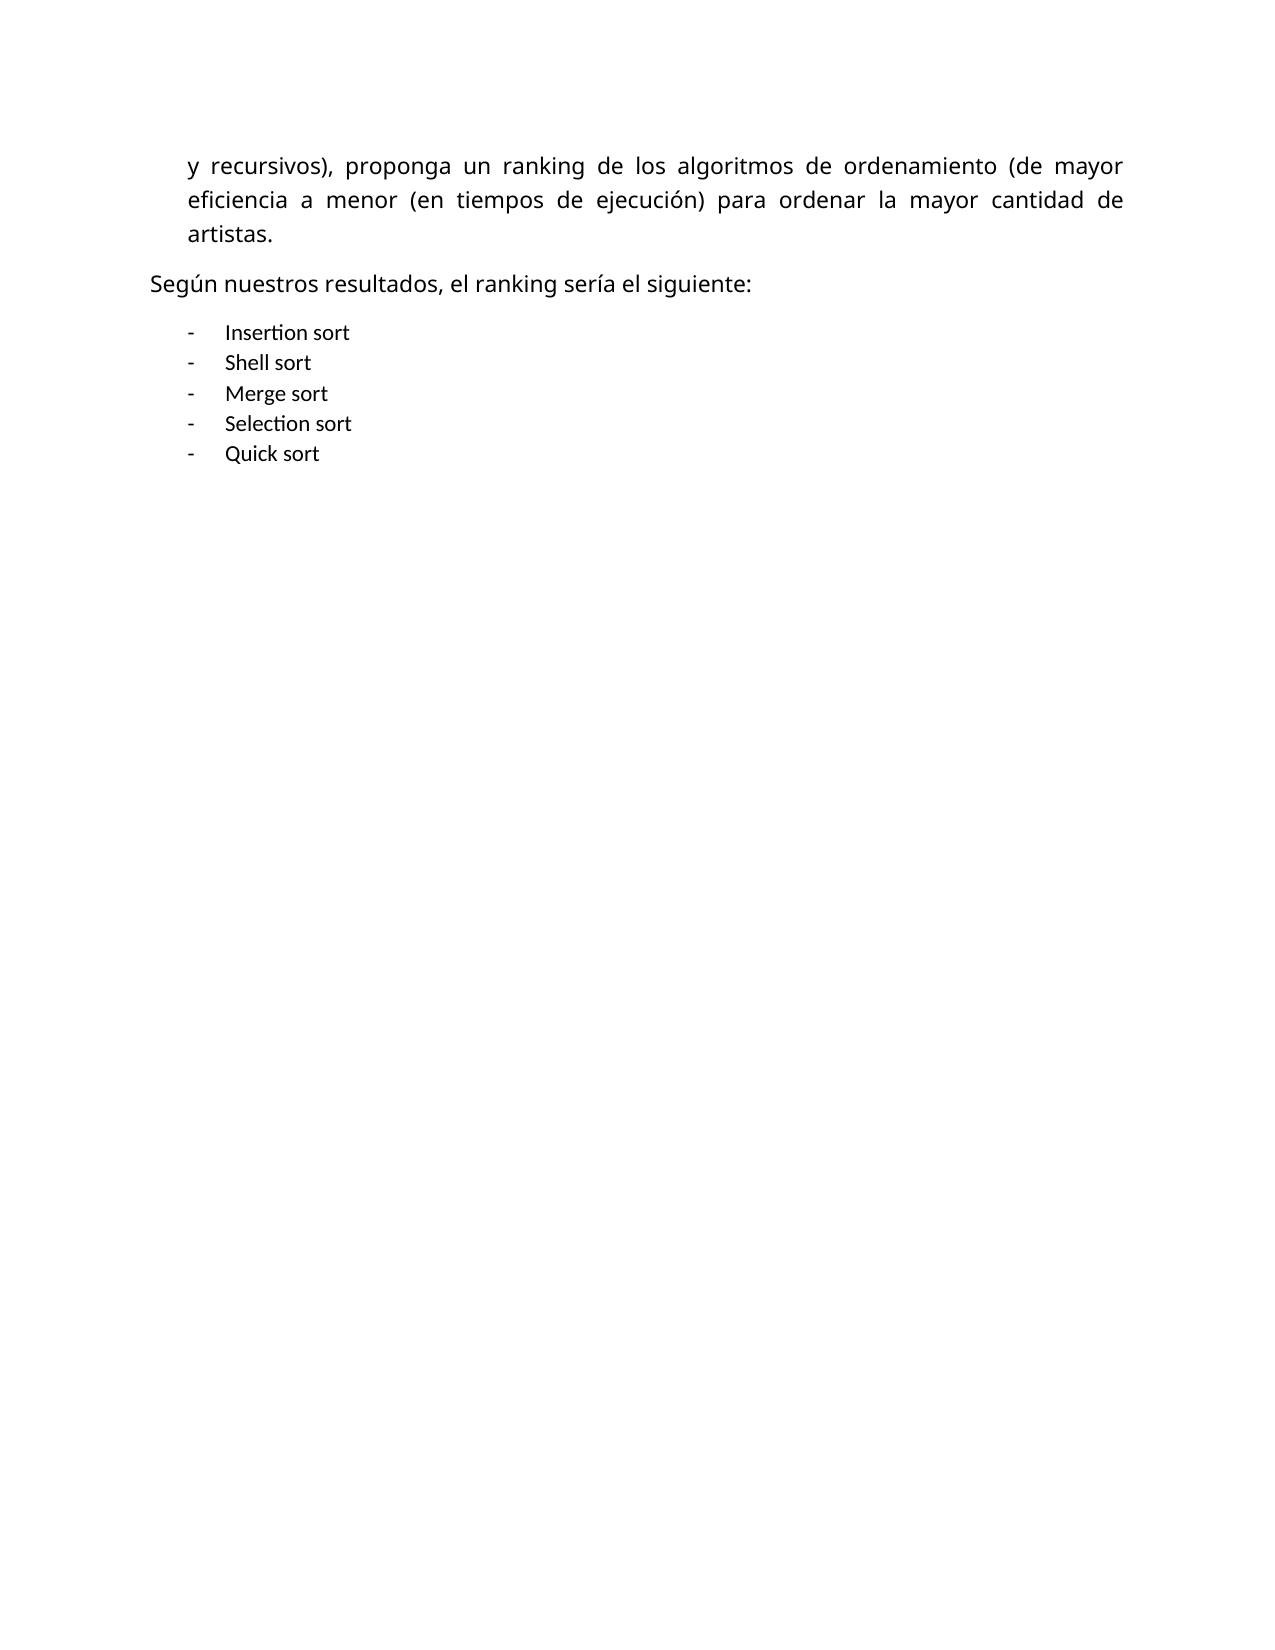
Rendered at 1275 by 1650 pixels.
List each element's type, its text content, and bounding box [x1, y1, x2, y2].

list Quick sort [187, 439, 1125, 467]
text Según nuestros resultados, el ranking sería el siguiente: [150, 268, 1125, 299]
list Merge sort [187, 379, 1125, 407]
list Shell sort [187, 348, 1125, 377]
list Selection sort [187, 409, 1125, 437]
list Insertion sort [187, 318, 1125, 346]
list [150, 150, 1125, 249]
